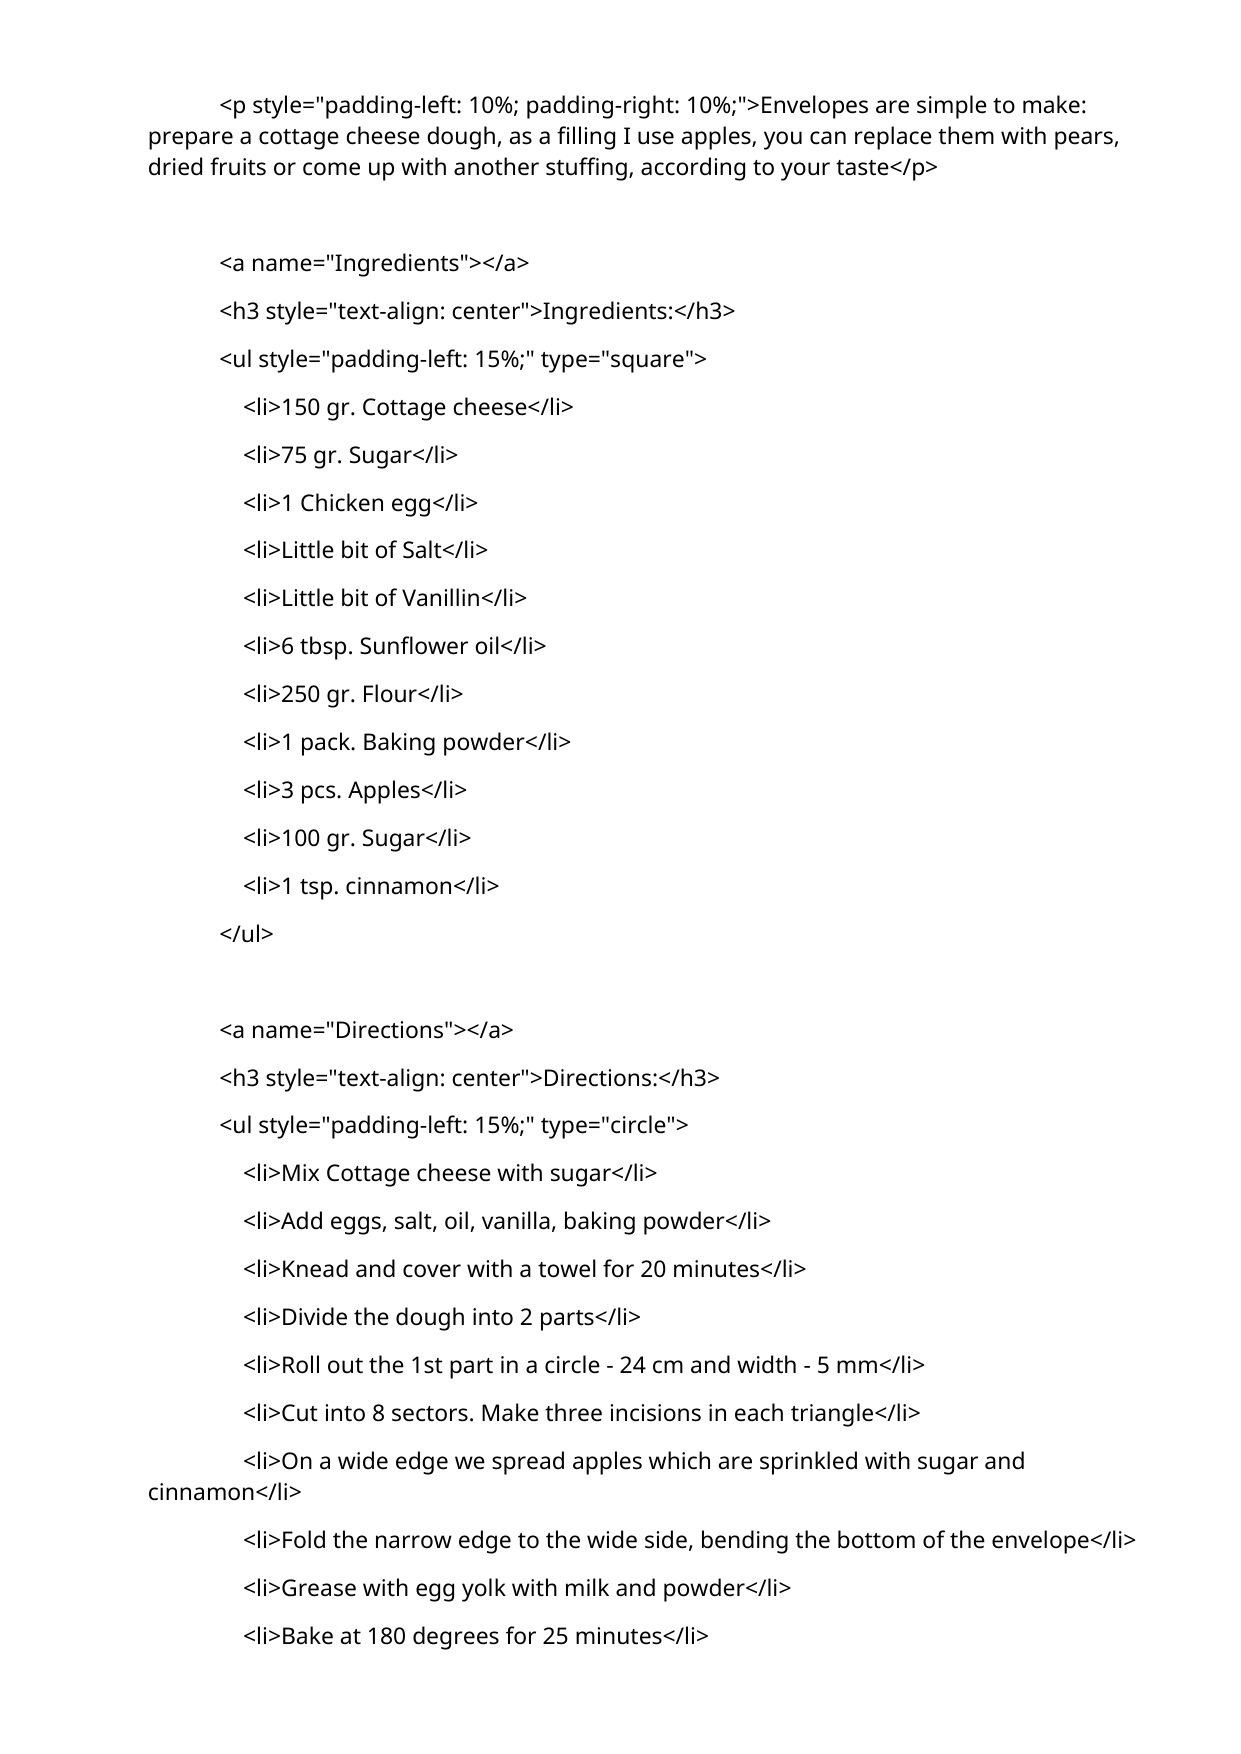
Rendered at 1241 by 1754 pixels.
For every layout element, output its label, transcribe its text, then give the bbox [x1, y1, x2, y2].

text <li>Cut into 8 sectors. Make three incisions in each triangle</li> [148, 1397, 1152, 1428]
text <li>3 pcs. Apples</li> [148, 774, 1152, 805]
text <li>6 tbsp. Sunflower oil</li> [148, 630, 1152, 661]
text <li>Divide the dough into 2 parts</li> [148, 1301, 1152, 1332]
text <p style="padding-left: 10%; padding-right: 10%;">Envelopes are simple to make: prepare a cottage cheese dough, as a filling I use apples, you can replace them with pears, dried fruits or come up with another stuffing, according to your taste</p> [148, 88, 1152, 182]
text <li>1 Chicken egg</li> [148, 486, 1152, 518]
text <li>Add eggs, salt, oil, vanilla, baking powder</li> [148, 1205, 1152, 1236]
text <li>Fold the narrow edge to the wide side, bending the bottom of the envelope</li> [148, 1524, 1152, 1555]
text <a name="Ingredients"></a> [148, 247, 1152, 278]
text </ul> [148, 918, 1152, 949]
text <li>Knead and cover with a towel for 20 minutes</li> [148, 1253, 1152, 1284]
text <li>Little bit of Vanillin</li> [148, 582, 1152, 613]
text <li>On a wide edge we spread apples which are sprinkled with sugar and cinnamon</li> [148, 1445, 1152, 1507]
text <li>75 gr. Sugar</li> [148, 438, 1152, 470]
text <li>Little bit of Salt</li> [148, 534, 1152, 566]
text <li>Mix Cottage cheese with sugar</li> [148, 1157, 1152, 1188]
text <h3 style="text-align: center">Directions:</h3> [148, 1061, 1152, 1093]
text <li>Roll out the 1st part in a circle - 24 cm and width - 5 mm</li> [148, 1349, 1152, 1380]
text <a name="Directions"></a> [148, 1013, 1152, 1045]
text <li>1 tsp. cinnamon</li> [148, 870, 1152, 901]
text <li>150 gr. Сottage cheese</li> [148, 391, 1152, 422]
text <li>Bake at 180 degrees for 25 minutes</li> [148, 1620, 1152, 1651]
text <li>1 pack. Baking powder</li> [148, 726, 1152, 757]
text <li>Grease with egg yolk with milk and powder</li> [148, 1572, 1152, 1603]
text <h3 style="text-align: center">Ingredients:</h3> [148, 295, 1152, 326]
text <ul style="padding-left: 15%;" type="circle"> [148, 1109, 1152, 1141]
text <ul style="padding-left: 15%;" type="square"> [148, 343, 1152, 374]
text <li>100 gr. Sugar</li> [148, 822, 1152, 853]
text <li>250 gr. Flour</li> [148, 678, 1152, 709]
